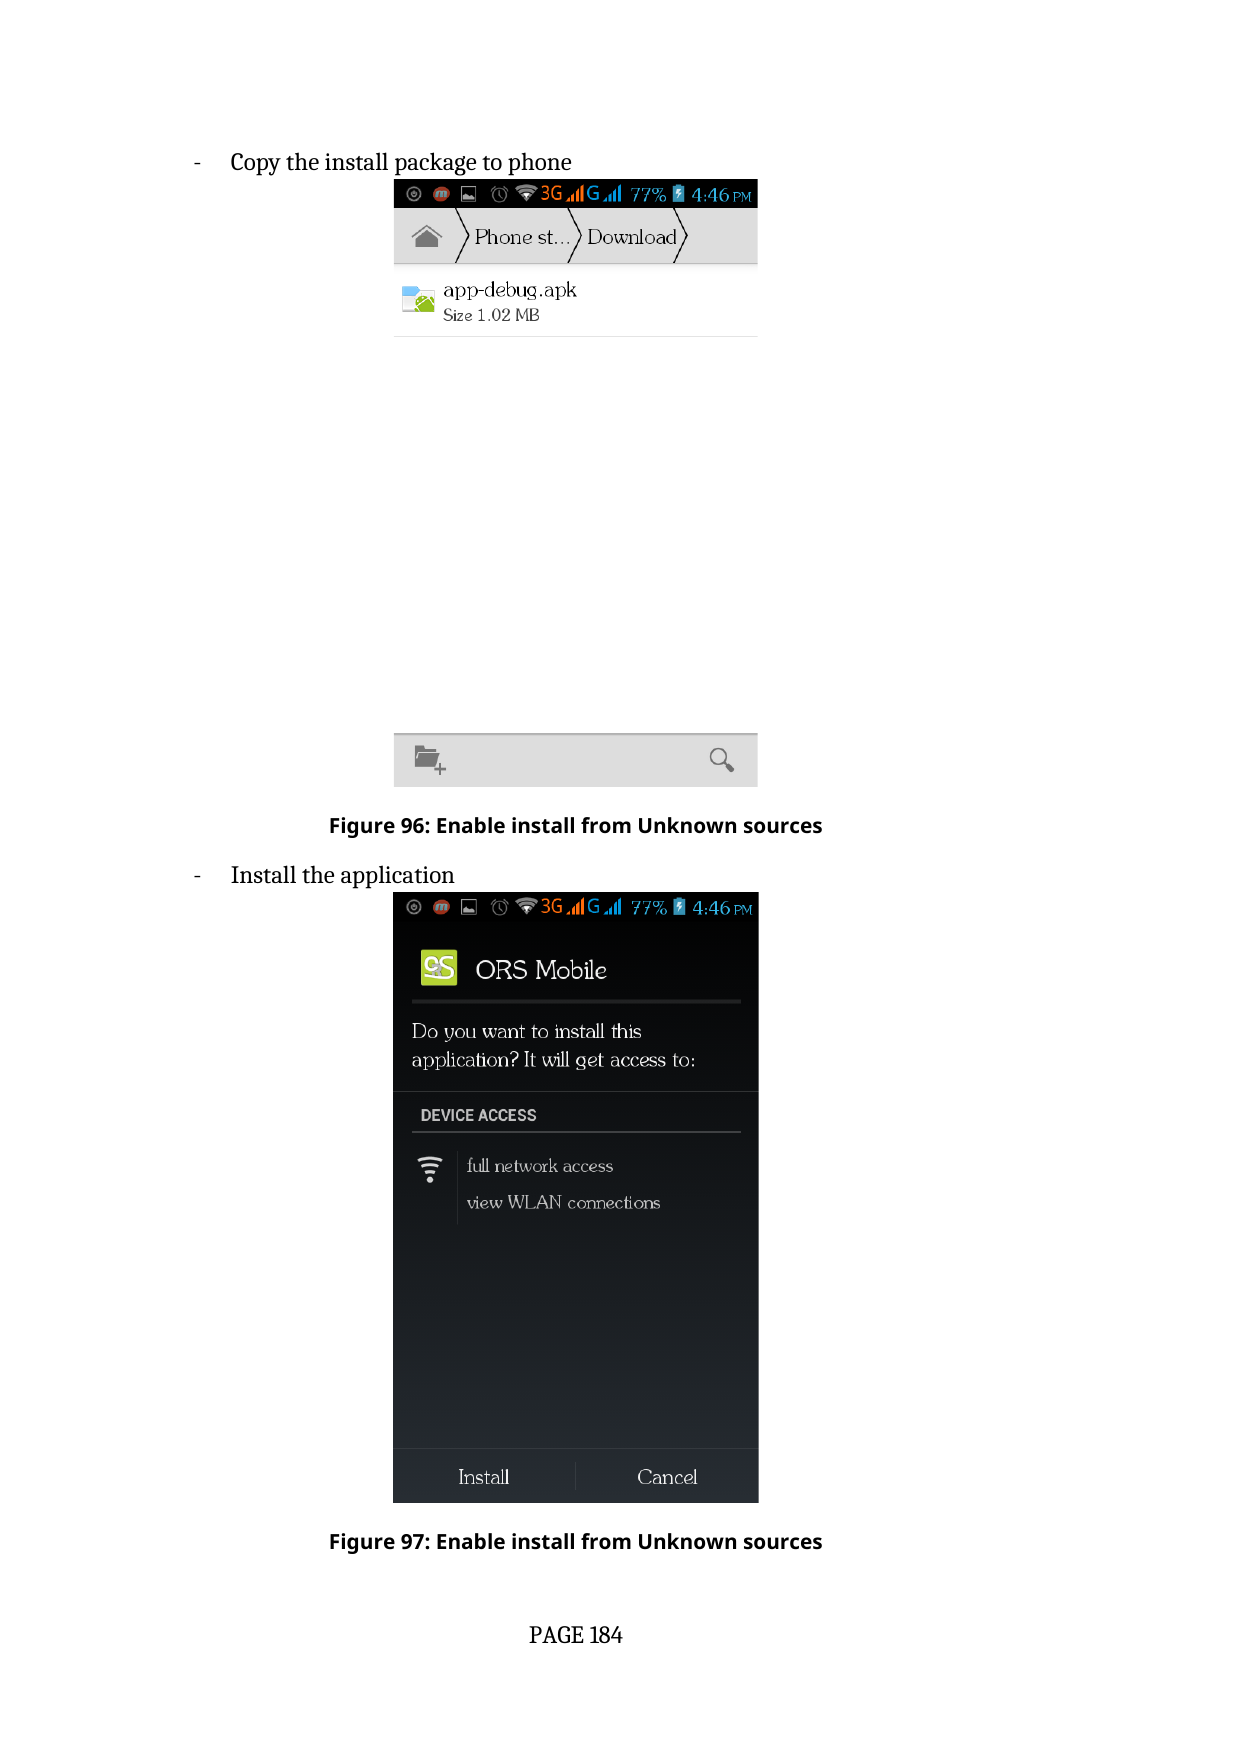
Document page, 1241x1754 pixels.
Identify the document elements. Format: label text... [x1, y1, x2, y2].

picture [393, 179, 758, 787]
list Install the application [193, 861, 1033, 889]
list Copy the install package to phone [193, 148, 1033, 176]
picture [393, 892, 759, 1503]
